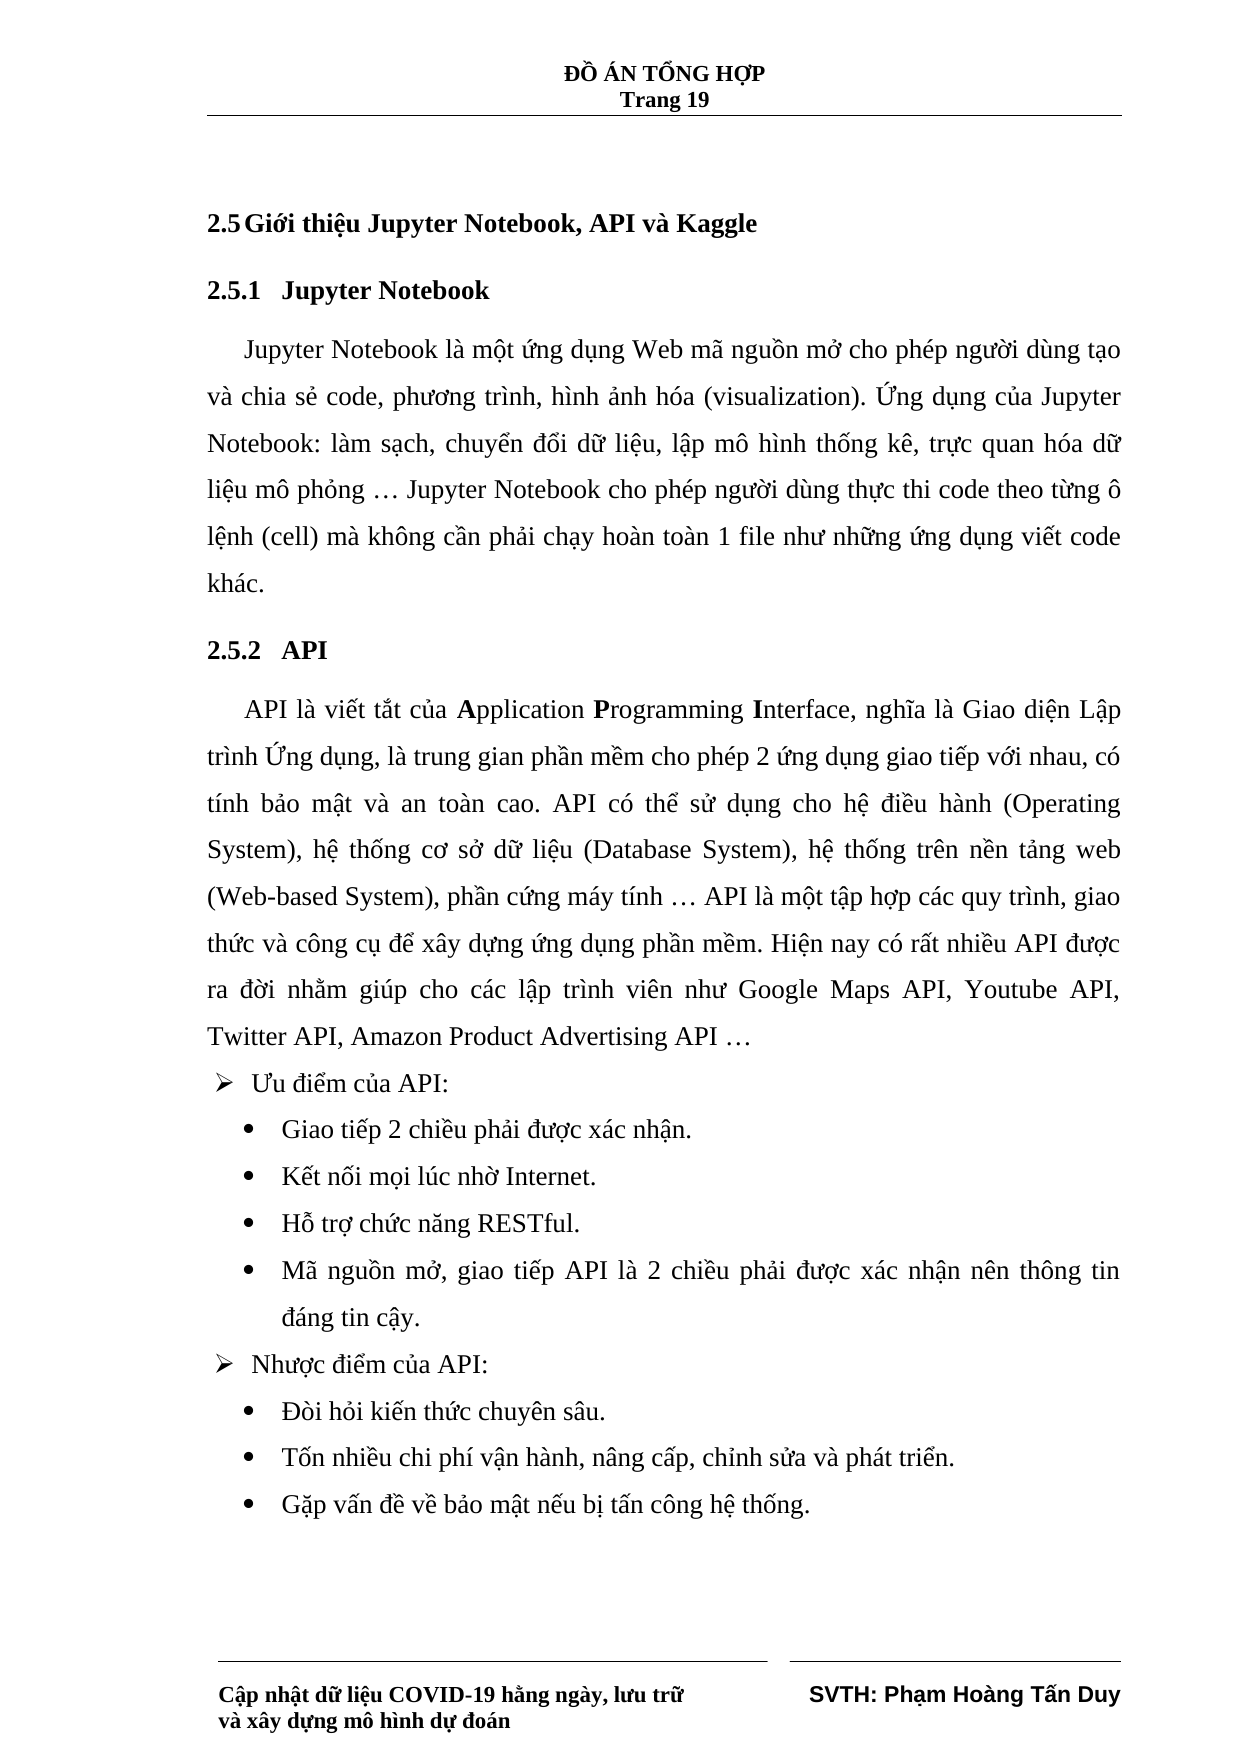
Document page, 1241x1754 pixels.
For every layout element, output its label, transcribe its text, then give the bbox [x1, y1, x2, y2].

list Tốn nhiều chi phí vận hành, nâng cấp, chỉnh sửa và phát triển. [244, 1441, 1122, 1473]
list Nhược điểm của API: [214, 1348, 1122, 1379]
list Kết nối mọi lúc nhờ Internet. [244, 1161, 1122, 1192]
list Mã nguồn mở, giao tiếp API là 2 chiều phải được xác nhận nên thông tin đáng tin cậy. [244, 1254, 1122, 1332]
subtitle Giới thiệu Jupyter Notebook, API và Kaggle [207, 207, 1122, 238]
list Đòi hỏi kiến thức chuyên sâu. [244, 1394, 1122, 1426]
list Hỗ trợ chức năng RESTful. [244, 1207, 1122, 1239]
list Gặp vấn đề về bảo mật nếu bị tấn công hệ thống. [244, 1488, 1122, 1519]
text Jupyter Notebook là một ứng dụng Web mã nguồn mở cho phép người dùng tạo và chia sẻ code, phương trình, hình ảnh hóa (visualization). Ứng dụng của Jupyter Notebook: làm sạch, chuyển đổi dữ liệu, lập mô hình thống kê, trực quan hóa dữ liệu mô phỏng … Jupyter Notebook cho phép người dùng thực thi code theo từng ô lệnh (cell) mà không cần phải chạy hoàn toàn 1 file như những ứng dụng viết code khác. [207, 333, 1122, 598]
text API là viết tắt của Application Programming Interface, nghĩa là Giao diện Lập trình Ứng dụng, là trung gian phần mềm cho phép 2 ứng dụng giao tiếp với nhau, có tính bảo mật và an toàn cao. API có thể sử dụng cho hệ điều hành (Operating System), hệ thống cơ sở dữ liệu (Database System), hệ thống trên nền tảng web (Web-based System), phần cứng máy tính … API là một tập hợp các quy trình, giao thức và công cụ để xây dựng ứng dụng phần mềm. Hiện nay có rất nhiều API được ra đời nhằm giúp cho các lập trình viên như Google Maps API, Youtube API, Twitter API, Amazon Product Advertising API … [207, 693, 1122, 1051]
subtitle API [207, 634, 1122, 665]
list Ưu điểm của API: [214, 1067, 1122, 1098]
subtitle Jupyter Notebook [207, 274, 1122, 305]
list Giao tiếp 2 chiều phải được xác nhận. [244, 1114, 1122, 1145]
